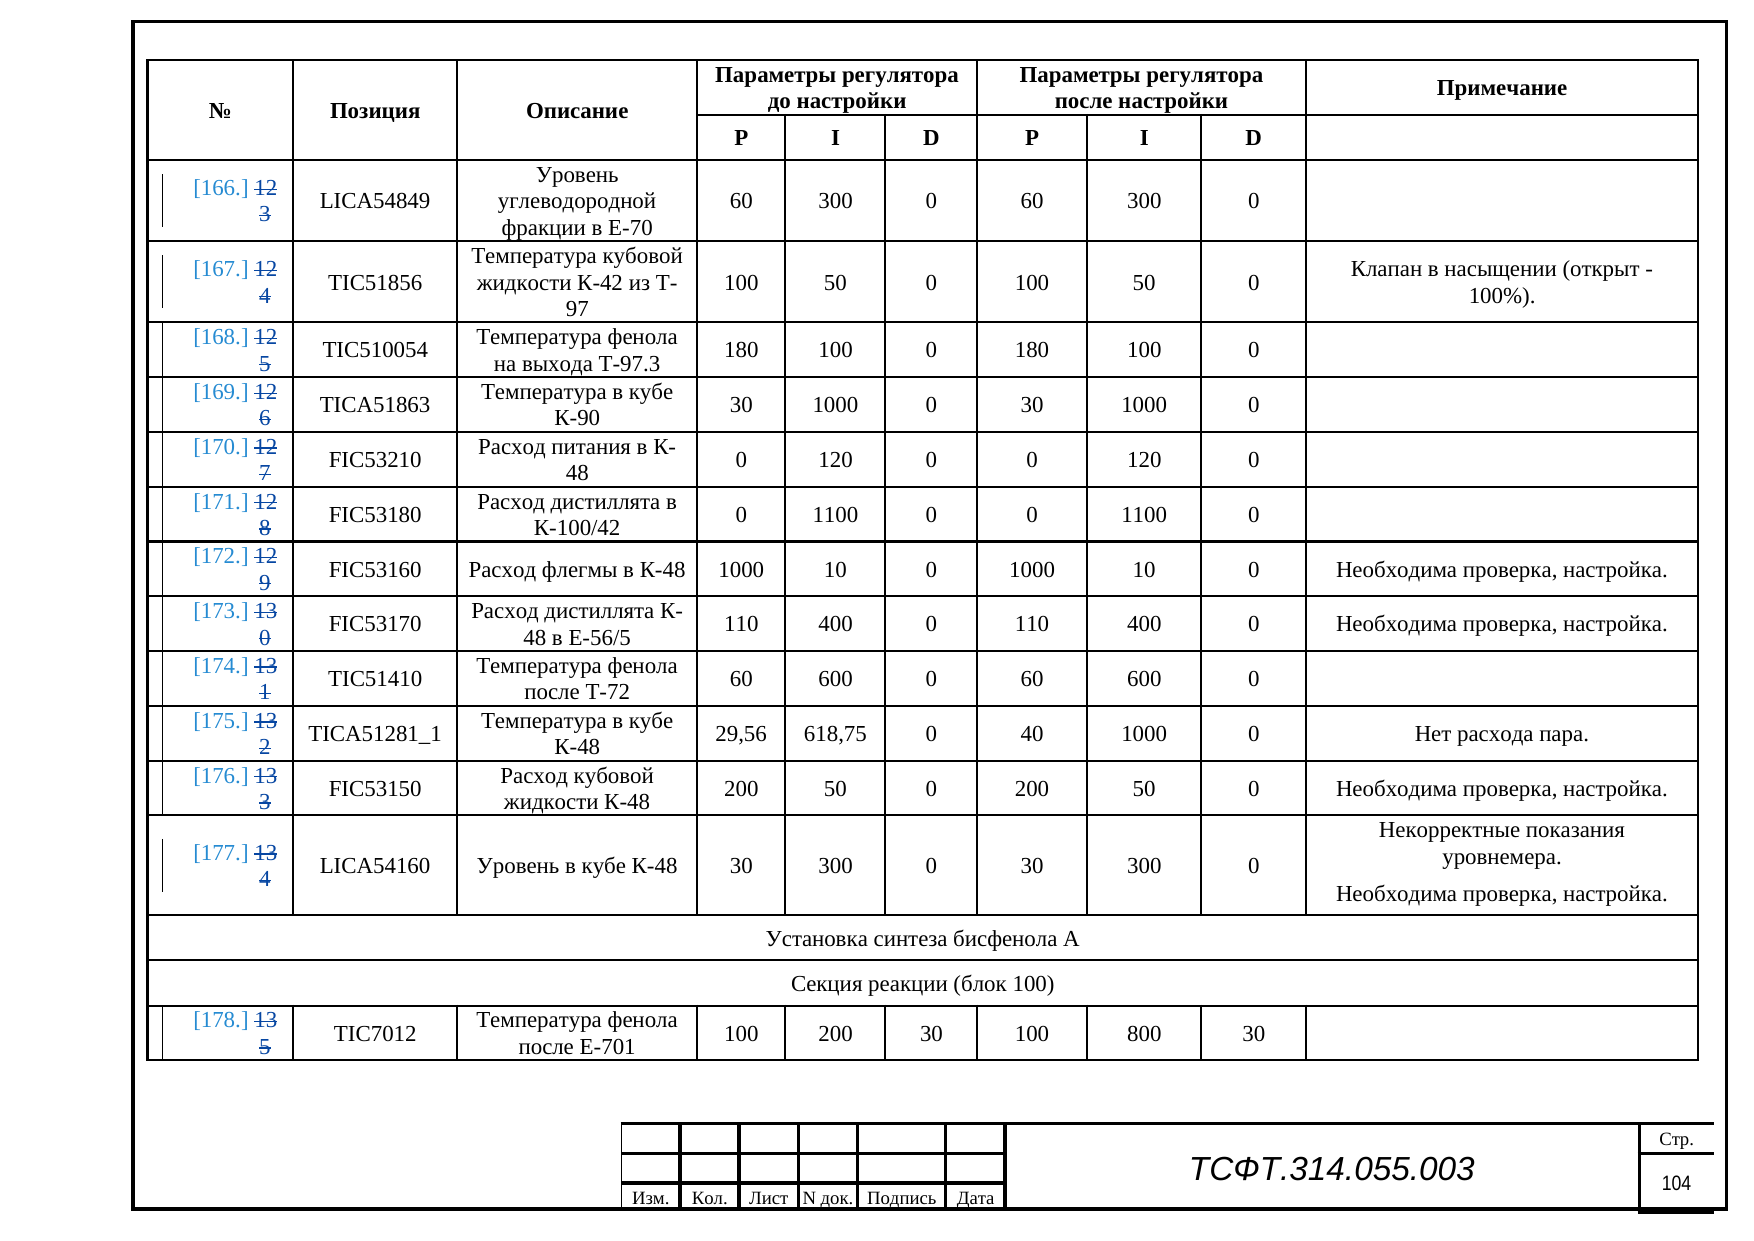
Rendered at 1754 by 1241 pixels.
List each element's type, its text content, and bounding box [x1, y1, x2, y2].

table_header Параметры регулятора до настройки [698, 61, 976, 114]
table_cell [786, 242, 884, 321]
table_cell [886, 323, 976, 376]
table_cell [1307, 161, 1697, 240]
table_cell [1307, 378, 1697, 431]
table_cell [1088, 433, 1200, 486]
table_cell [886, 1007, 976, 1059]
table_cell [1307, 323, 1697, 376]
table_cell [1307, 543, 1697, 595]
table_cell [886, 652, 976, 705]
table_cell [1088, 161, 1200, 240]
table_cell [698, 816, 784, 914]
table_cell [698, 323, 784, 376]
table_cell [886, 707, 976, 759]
table_cell I [1088, 116, 1200, 159]
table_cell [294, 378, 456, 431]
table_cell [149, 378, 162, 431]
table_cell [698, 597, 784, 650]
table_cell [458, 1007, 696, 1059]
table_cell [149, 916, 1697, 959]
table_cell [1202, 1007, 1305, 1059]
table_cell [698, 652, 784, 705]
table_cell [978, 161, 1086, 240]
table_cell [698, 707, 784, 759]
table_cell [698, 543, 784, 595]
table_cell P [978, 116, 1086, 159]
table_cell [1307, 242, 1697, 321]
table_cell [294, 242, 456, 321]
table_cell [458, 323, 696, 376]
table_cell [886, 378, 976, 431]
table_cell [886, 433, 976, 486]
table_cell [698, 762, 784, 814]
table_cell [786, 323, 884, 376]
table_cell D [886, 116, 976, 159]
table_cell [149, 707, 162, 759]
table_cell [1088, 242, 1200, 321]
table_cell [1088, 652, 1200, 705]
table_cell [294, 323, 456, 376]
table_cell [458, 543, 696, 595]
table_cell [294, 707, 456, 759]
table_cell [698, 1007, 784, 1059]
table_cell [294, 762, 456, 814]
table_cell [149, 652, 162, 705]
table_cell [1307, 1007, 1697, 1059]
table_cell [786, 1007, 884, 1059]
table_header Позиция [294, 61, 456, 159]
table_cell [1307, 116, 1697, 159]
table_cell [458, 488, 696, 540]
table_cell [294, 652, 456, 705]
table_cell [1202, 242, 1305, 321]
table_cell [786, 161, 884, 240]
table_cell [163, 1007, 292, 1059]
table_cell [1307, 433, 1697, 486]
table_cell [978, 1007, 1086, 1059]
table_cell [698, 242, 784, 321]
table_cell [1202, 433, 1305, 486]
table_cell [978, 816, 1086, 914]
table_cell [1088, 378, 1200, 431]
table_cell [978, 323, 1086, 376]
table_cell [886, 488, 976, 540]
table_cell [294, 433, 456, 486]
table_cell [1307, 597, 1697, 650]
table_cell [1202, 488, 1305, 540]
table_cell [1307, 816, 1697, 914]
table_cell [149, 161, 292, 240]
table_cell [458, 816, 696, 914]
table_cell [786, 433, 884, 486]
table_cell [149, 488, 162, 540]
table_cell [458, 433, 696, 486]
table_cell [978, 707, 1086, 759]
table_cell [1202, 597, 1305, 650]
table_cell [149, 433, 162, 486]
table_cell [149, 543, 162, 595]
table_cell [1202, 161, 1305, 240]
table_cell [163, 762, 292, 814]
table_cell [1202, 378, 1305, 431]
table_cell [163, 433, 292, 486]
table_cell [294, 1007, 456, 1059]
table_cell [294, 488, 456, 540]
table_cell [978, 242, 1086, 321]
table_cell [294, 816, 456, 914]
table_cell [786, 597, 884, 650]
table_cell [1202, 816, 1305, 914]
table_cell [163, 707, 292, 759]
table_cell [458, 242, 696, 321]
table_cell D [1202, 116, 1305, 159]
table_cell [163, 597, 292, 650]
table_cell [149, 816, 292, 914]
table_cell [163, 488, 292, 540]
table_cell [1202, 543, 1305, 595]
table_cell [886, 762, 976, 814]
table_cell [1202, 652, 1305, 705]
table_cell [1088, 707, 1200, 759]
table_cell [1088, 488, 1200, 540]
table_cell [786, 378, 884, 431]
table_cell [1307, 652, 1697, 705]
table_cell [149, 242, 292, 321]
table_cell I [786, 116, 884, 159]
table_header Примечание [1307, 61, 1697, 114]
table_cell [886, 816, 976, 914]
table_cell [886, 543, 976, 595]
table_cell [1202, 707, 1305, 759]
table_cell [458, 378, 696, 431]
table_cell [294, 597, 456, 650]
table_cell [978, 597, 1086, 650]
table_cell P [698, 116, 784, 159]
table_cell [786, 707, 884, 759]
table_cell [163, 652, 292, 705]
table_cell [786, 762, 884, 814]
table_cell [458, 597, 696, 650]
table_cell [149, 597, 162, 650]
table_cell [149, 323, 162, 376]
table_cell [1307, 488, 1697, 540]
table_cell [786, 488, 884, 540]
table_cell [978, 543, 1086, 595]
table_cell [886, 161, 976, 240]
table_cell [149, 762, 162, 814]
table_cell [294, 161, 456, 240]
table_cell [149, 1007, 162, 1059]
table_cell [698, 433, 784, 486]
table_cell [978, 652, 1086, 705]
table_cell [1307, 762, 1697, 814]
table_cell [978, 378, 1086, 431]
table_header № [149, 61, 292, 159]
table_header Параметры регулятора после настройки [978, 61, 1305, 114]
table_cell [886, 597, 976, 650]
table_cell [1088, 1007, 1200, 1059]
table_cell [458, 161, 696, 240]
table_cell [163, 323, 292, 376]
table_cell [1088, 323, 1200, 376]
table_header Описание [458, 61, 696, 159]
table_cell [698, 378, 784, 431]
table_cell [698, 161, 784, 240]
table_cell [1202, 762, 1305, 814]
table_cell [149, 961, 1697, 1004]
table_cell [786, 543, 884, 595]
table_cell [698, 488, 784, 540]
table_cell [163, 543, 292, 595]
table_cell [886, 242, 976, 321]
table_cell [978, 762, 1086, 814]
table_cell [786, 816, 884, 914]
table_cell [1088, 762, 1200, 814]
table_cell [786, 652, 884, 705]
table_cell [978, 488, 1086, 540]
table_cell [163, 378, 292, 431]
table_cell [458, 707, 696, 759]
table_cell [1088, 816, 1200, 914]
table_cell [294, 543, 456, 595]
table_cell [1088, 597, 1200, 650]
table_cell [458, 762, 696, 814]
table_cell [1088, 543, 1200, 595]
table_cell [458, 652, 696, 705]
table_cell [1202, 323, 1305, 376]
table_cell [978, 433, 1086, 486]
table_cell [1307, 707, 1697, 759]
